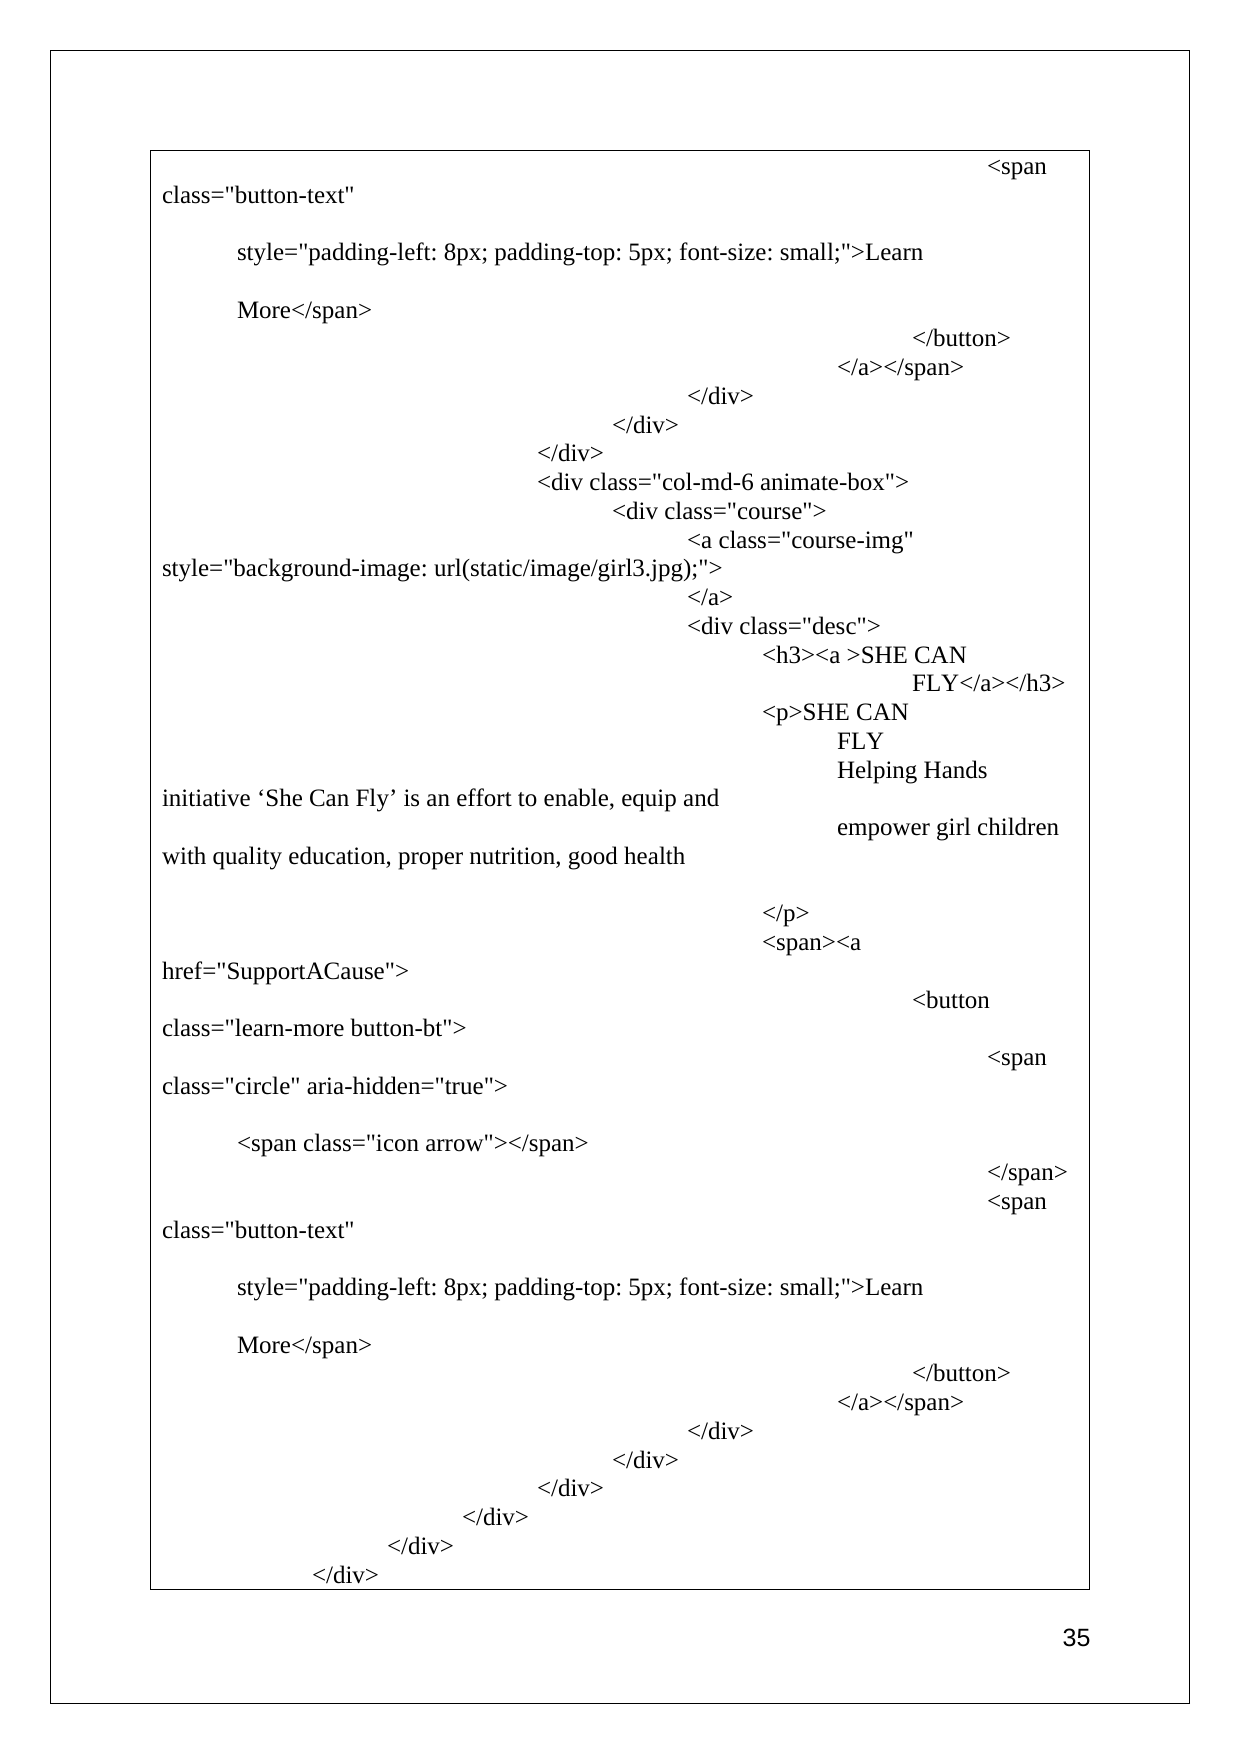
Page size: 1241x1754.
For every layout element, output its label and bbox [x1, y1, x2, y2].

table_header [151, 151, 1089, 1588]
